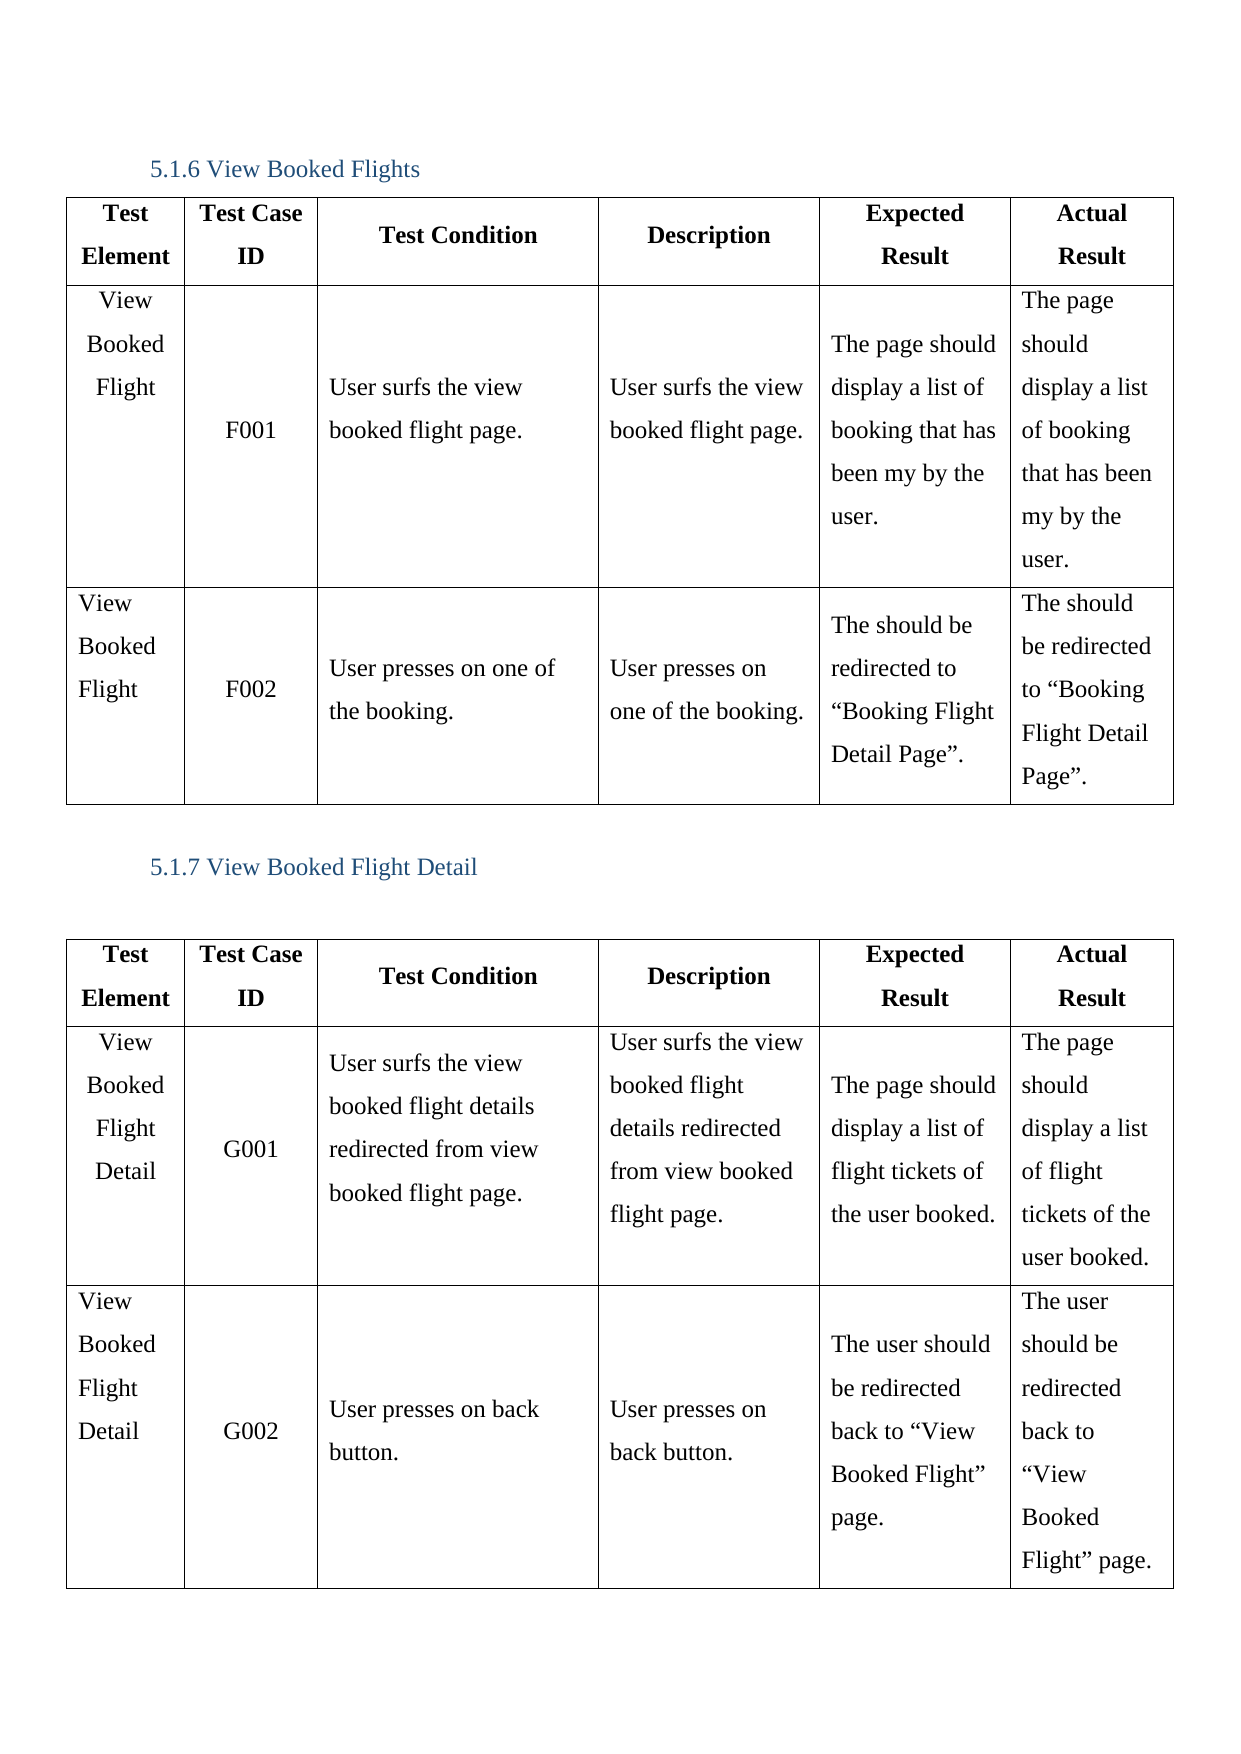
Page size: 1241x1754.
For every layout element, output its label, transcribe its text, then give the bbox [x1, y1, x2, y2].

table_cell View Booked Flight Detail [67, 1286, 184, 1588]
table_header Actual Result [1011, 198, 1173, 284]
table_cell The should be redirected to “Booking Flight Detail Page”. [1011, 588, 1173, 804]
table_header Test Case ID [185, 198, 317, 284]
table_header Description [599, 198, 819, 284]
table_header Expected Result [820, 198, 1010, 284]
subtitle 5.1.6 View Booked Flights [150, 154, 1090, 183]
table_header Test Element [67, 940, 184, 1026]
table_cell View Booked Flight Detail [67, 1027, 184, 1285]
table_header Test Element [67, 198, 184, 284]
table_cell User surfs the view booked flight page. [599, 286, 819, 587]
table_cell User presses on back button. [318, 1286, 598, 1588]
table_cell The page should display a list of flight tickets of the user booked. [1011, 1027, 1173, 1285]
table_header Description [599, 940, 819, 1026]
table_cell The user should be redirected back to “View Booked Flight” page. [820, 1286, 1010, 1588]
table_cell User presses on back button. [599, 1286, 819, 1588]
table_cell G002 [185, 1286, 317, 1588]
table_header Actual Result [1011, 940, 1173, 1026]
table_cell The should be redirected to “Booking Flight Detail Page”. [820, 588, 1010, 804]
table_cell The page should display a list of booking that has been my by the user. [1011, 286, 1173, 587]
table_cell F002 [185, 588, 317, 804]
table_cell User surfs the view booked flight details redirected from view booked flight page. [599, 1027, 819, 1285]
table_header Test Condition [318, 940, 598, 1026]
table_cell View Booked Flight [67, 286, 184, 587]
table_cell The page should display a list of flight tickets of the user booked. [820, 1027, 1010, 1285]
table_cell The page should display a list of booking that has been my by the user. [820, 286, 1010, 587]
subtitle 5.1.7 View Booked Flight Detail [150, 852, 1090, 881]
table_header Test Condition [318, 198, 598, 284]
table_cell F001 [185, 286, 317, 587]
table_cell User surfs the view booked flight page. [318, 286, 598, 587]
table_cell G001 [185, 1027, 317, 1285]
table_cell The user should be redirected back to “View Booked Flight” page. [1011, 1286, 1173, 1588]
table_header Test Case ID [185, 940, 317, 1026]
table_cell User presses on one of the booking. [318, 588, 598, 804]
table_header Expected Result [820, 940, 1010, 1026]
table_cell View Booked Flight [67, 588, 184, 804]
table_cell User surfs the view booked flight details redirected from view booked flight page. [318, 1027, 598, 1285]
table_cell User presses on one of the booking. [599, 588, 819, 804]
